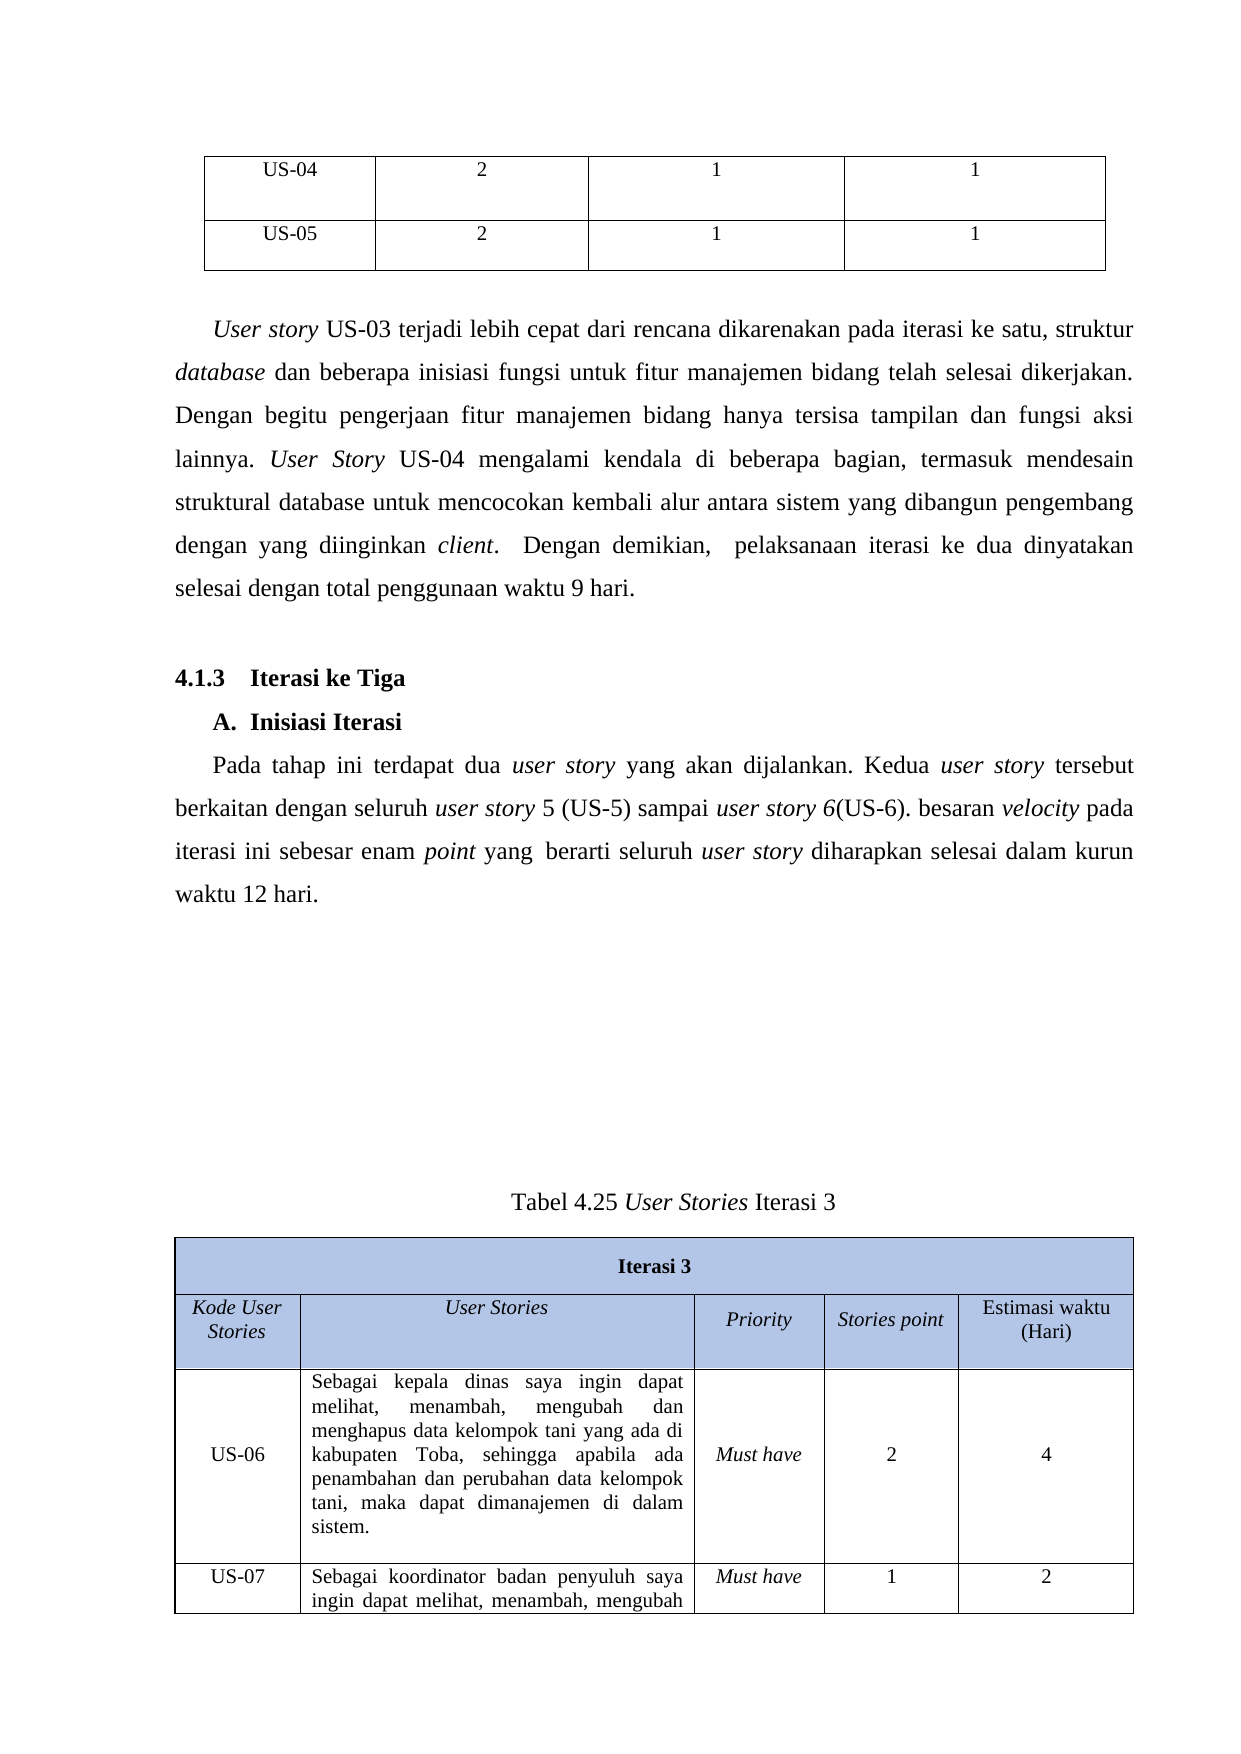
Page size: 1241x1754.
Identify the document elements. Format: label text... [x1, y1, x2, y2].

table_cell US-05 [205, 221, 375, 270]
table_cell 2 [376, 221, 588, 270]
table_cell Sebagai kepala dinas saya ingin dapat melihat, menambah, mengubah dan menghapus data kelompok tani yang ada di kabupaten Toba, sehingga apabila ada penambahan dan perubahan data kelompok tani, maka dapat dimanajemen di dalam sistem. [301, 1370, 694, 1563]
table_cell US-06 [176, 1370, 300, 1563]
table_cell 1 [845, 221, 1105, 270]
text User story US-03 terjadi lebih cepat dari rencana dikarenakan pada iterasi ke satu, struktur database dan beberapa inisiasi fungsi untuk fitur manajemen bidang telah selesai dikerjakan. Dengan begitu pengerjaan fitur manajemen bidang hanya tersisa tampilan dan fungsi aksi lainnya. User Story US-04 mengalami kendala di beberapa bagian, termasuk mendesain struktural database untuk mencocokan kembali alur antara sistem yang dibangun pengembang dengan yang diinginkan client. Dengan demikian, pelaksanaan iterasi ke dua dinyatakan selesai dengan total penggunaan waktu 9 hari. [175, 314, 1134, 602]
table_cell Must have [695, 1370, 824, 1563]
table_cell 4 [959, 1370, 1133, 1563]
table_cell 2 [825, 1370, 958, 1563]
table_cell Stories point [825, 1295, 958, 1368]
table_cell 2 [959, 1564, 1133, 1613]
table_header Iterasi 3 [176, 1238, 1133, 1294]
table_cell 2 [376, 157, 588, 220]
list Inisiasi Iterasi [212, 707, 1134, 735]
table_cell US-07 [176, 1564, 300, 1613]
table_cell Must have [695, 1564, 824, 1613]
table_cell Estimasi waktu (Hari) [959, 1295, 1133, 1368]
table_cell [301, 1564, 694, 1613]
table_cell Kode User Stories [176, 1295, 300, 1368]
table_cell 1 [589, 221, 844, 270]
table_cell US-04 [205, 157, 375, 220]
table_cell Priority [695, 1295, 824, 1368]
table_cell 1 [825, 1564, 958, 1613]
text Pada tahap ini terdapat dua user story yang akan dijalankan. Kedua user story tersebut berkaitan dengan seluruh user story 5 (US-5) sampai user story 6(US-6). besaran velocity pada iterasi ini sebesar enam point yang berarti seluruh user story diharapkan selesai dalam kurun waktu 12 hari. [175, 750, 1134, 908]
subtitle Iterasi ke Tiga [175, 663, 1134, 692]
table_cell User Stories [301, 1295, 694, 1368]
table_cell 1 [589, 157, 844, 220]
table_cell 1 [845, 157, 1105, 220]
